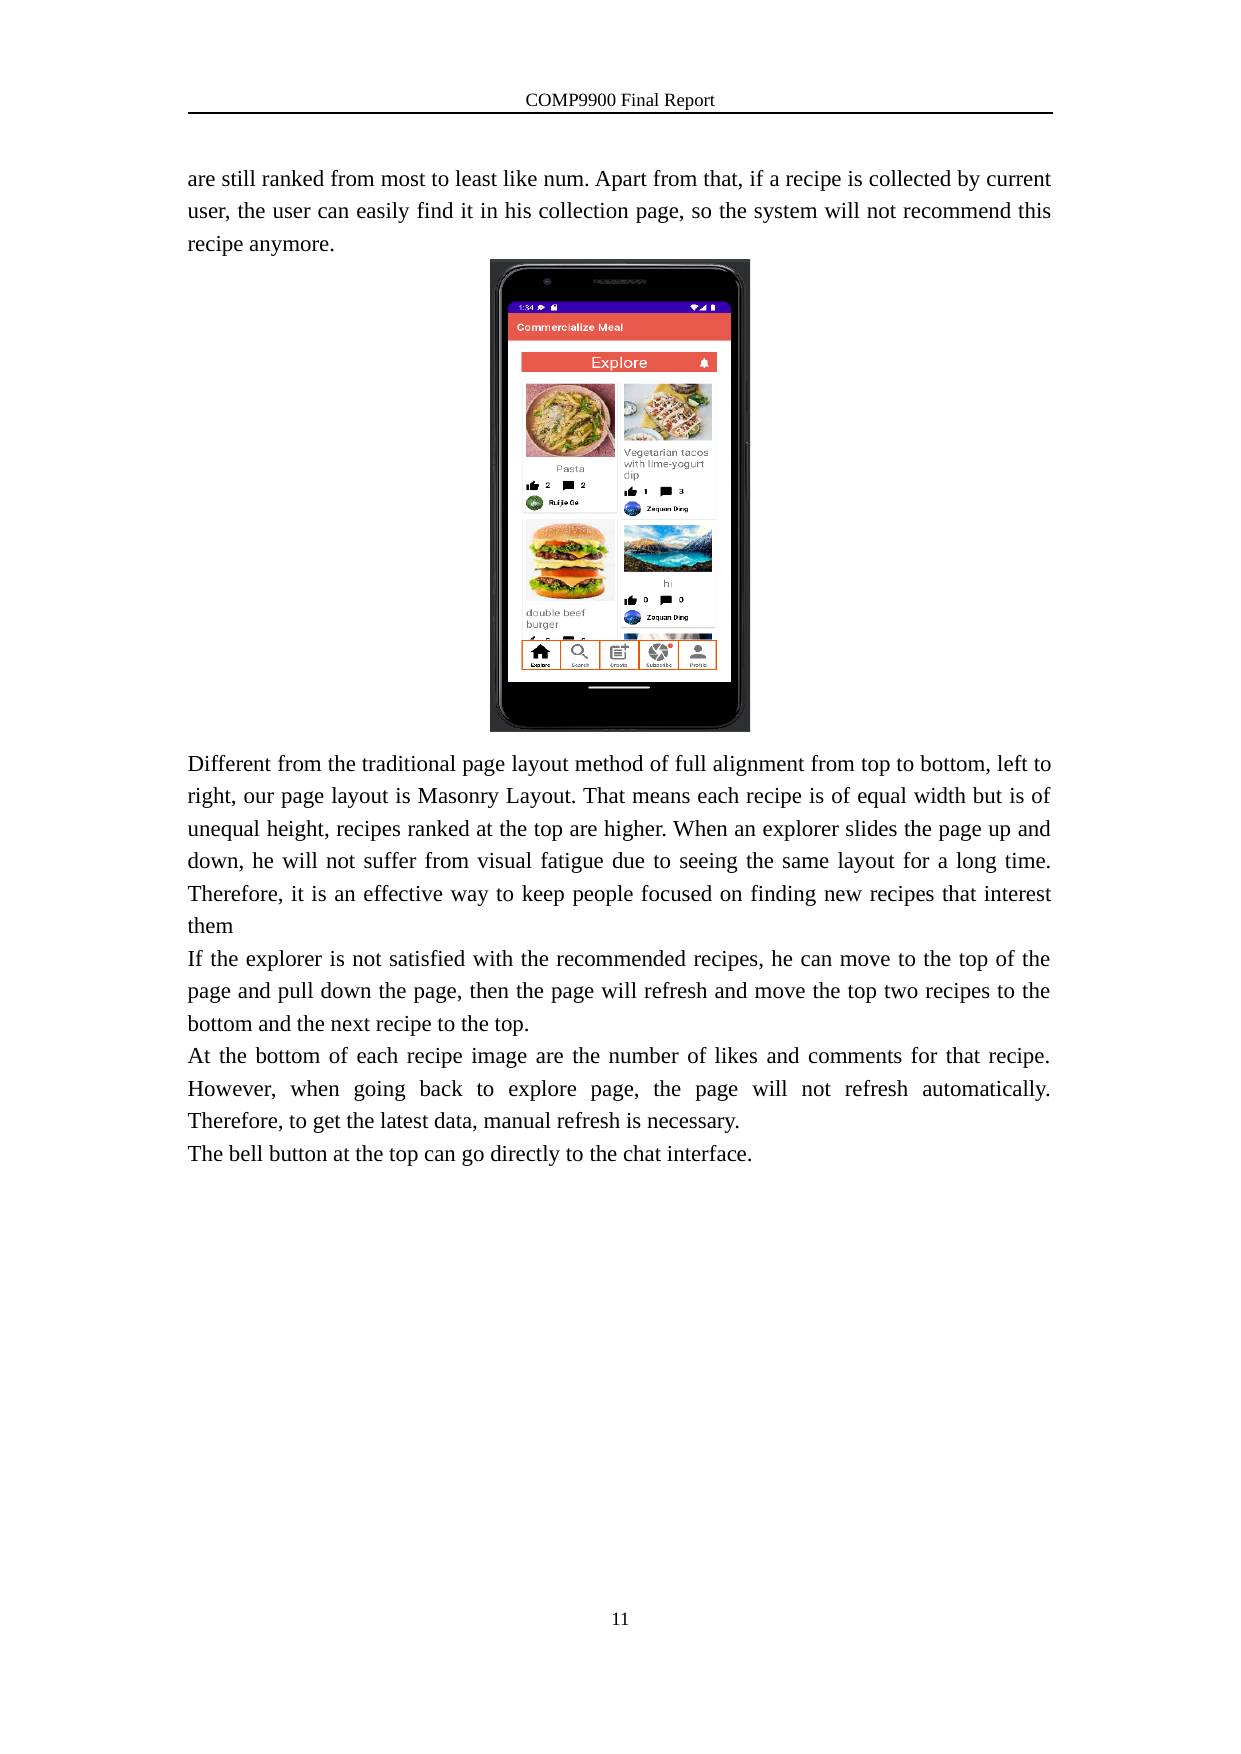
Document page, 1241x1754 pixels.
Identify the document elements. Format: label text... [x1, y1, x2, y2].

text At the bottom of each recipe image are the number of likes and comments for that recipe. However, when going back to explore page, the page will not refresh automatically. Therefore, to get the latest data, manual refresh is necessary. [187, 1039, 1053, 1137]
text Different from the traditional page layout method of full alignment from top to bottom, left to right, our page layout is Masonry Layout. That means each recipe is of equal width but is of unequal height, recipes ranked at the top are higher. When an explorer slides the page up and down, he will not suffer from visual fatigue due to seeing the same layout for a long time. Therefore, it is an effective way to keep people focused on finding new recipes that interest them [187, 747, 1053, 942]
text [187, 162, 1053, 259]
text If the explorer is not satisfied with the recommended recipes, he can move to the top of the page and pull down the page, then the page will refresh and move the top two recipes to the bottom and the next recipe to the top. [187, 942, 1053, 1039]
picture [490, 259, 750, 732]
text The bell button at the top can go directly to the chat interface. [187, 1137, 1053, 1169]
